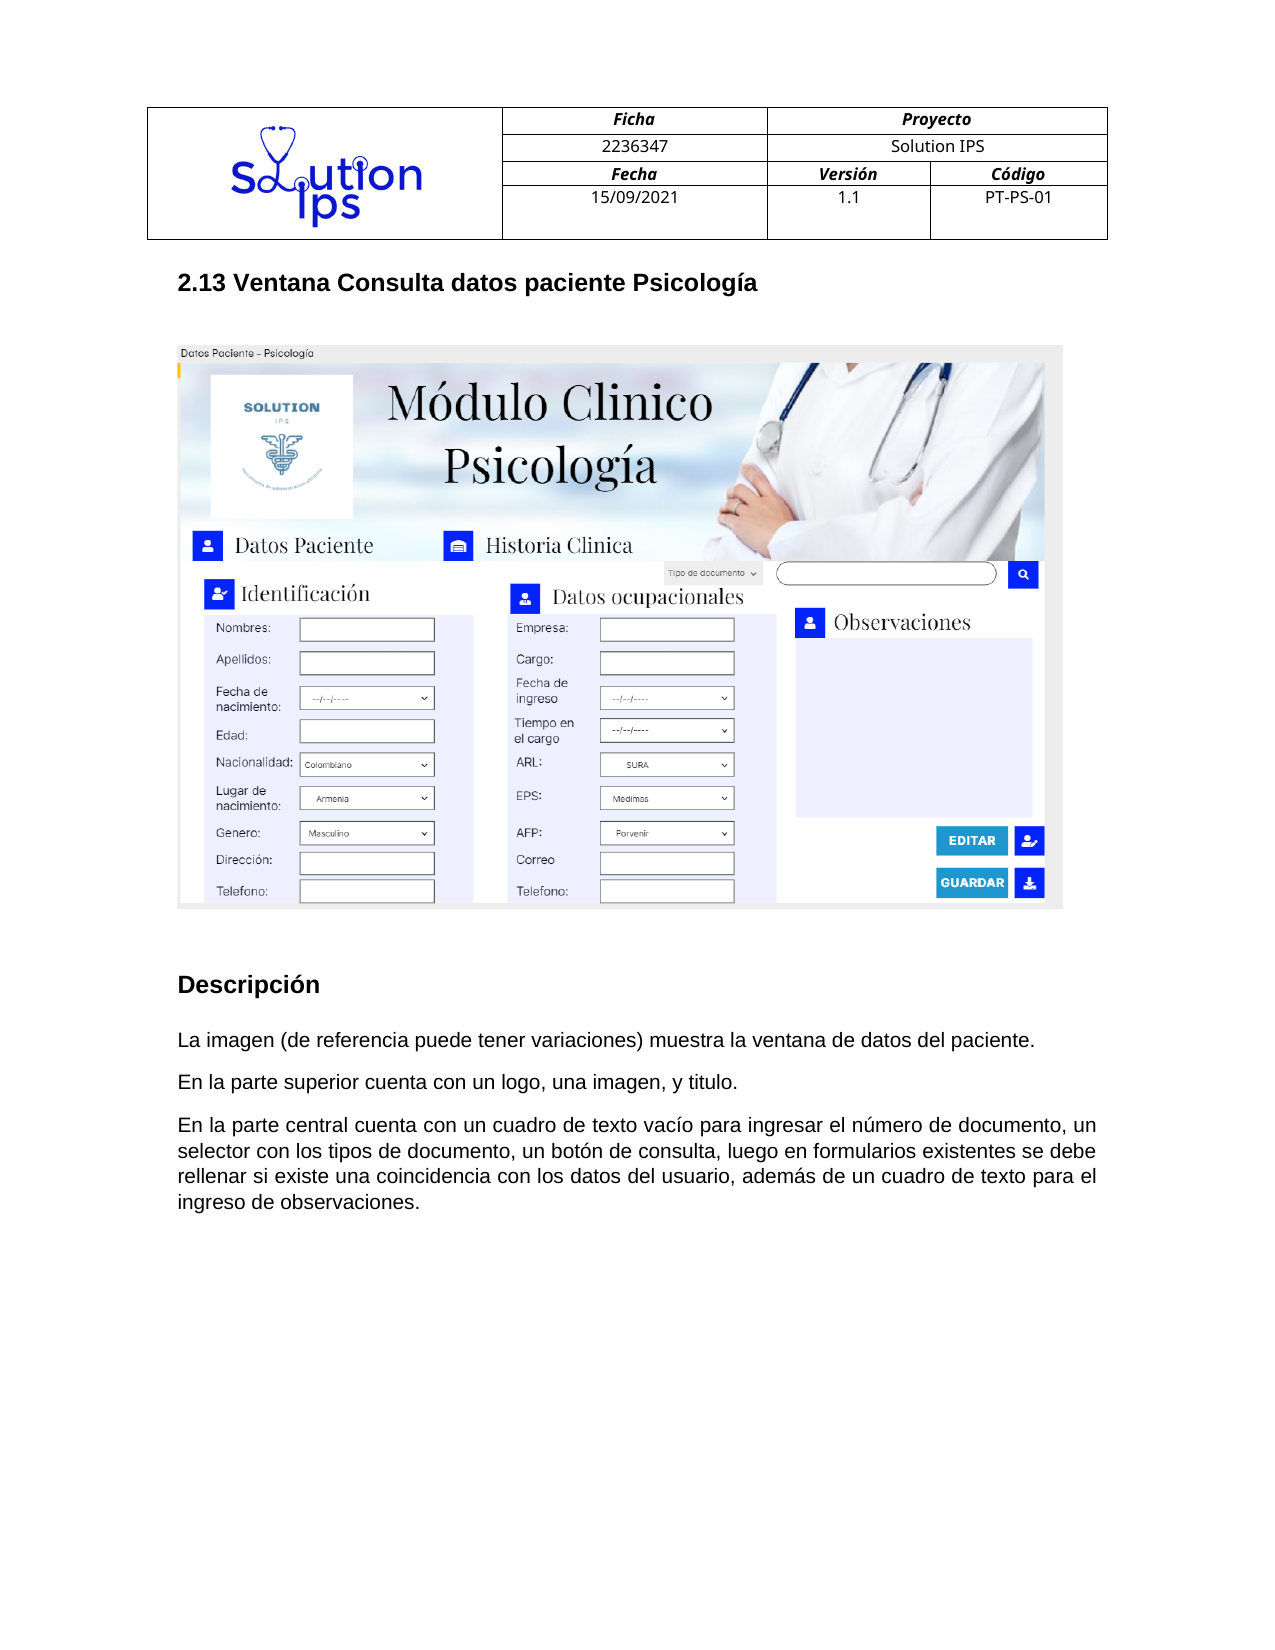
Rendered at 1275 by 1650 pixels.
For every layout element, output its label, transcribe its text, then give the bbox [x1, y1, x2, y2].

text En la parte central cuenta con un cuadro de texto vacío para ingresar el número de documento, un selector con los tipos de documento, un botón de consulta, luego en formularios existentes se debe rellenar si existe una coincidencia con los datos del usuario, además de un cuadro de texto para el ingreso de observaciones. [177, 1113, 1098, 1214]
text Descripción [177, 970, 1098, 999]
subtitle 2.13 Ventana Consulta datos paciente Psicología [177, 268, 1098, 297]
picture [210, 107, 439, 239]
text La imagen (de referencia puede tener variaciones) muestra la ventana de datos del paciente. [177, 1028, 1098, 1052]
picture [177, 345, 1063, 909]
text En la parte superior cuenta con un logo, una imagen, y titulo. [177, 1070, 1098, 1094]
